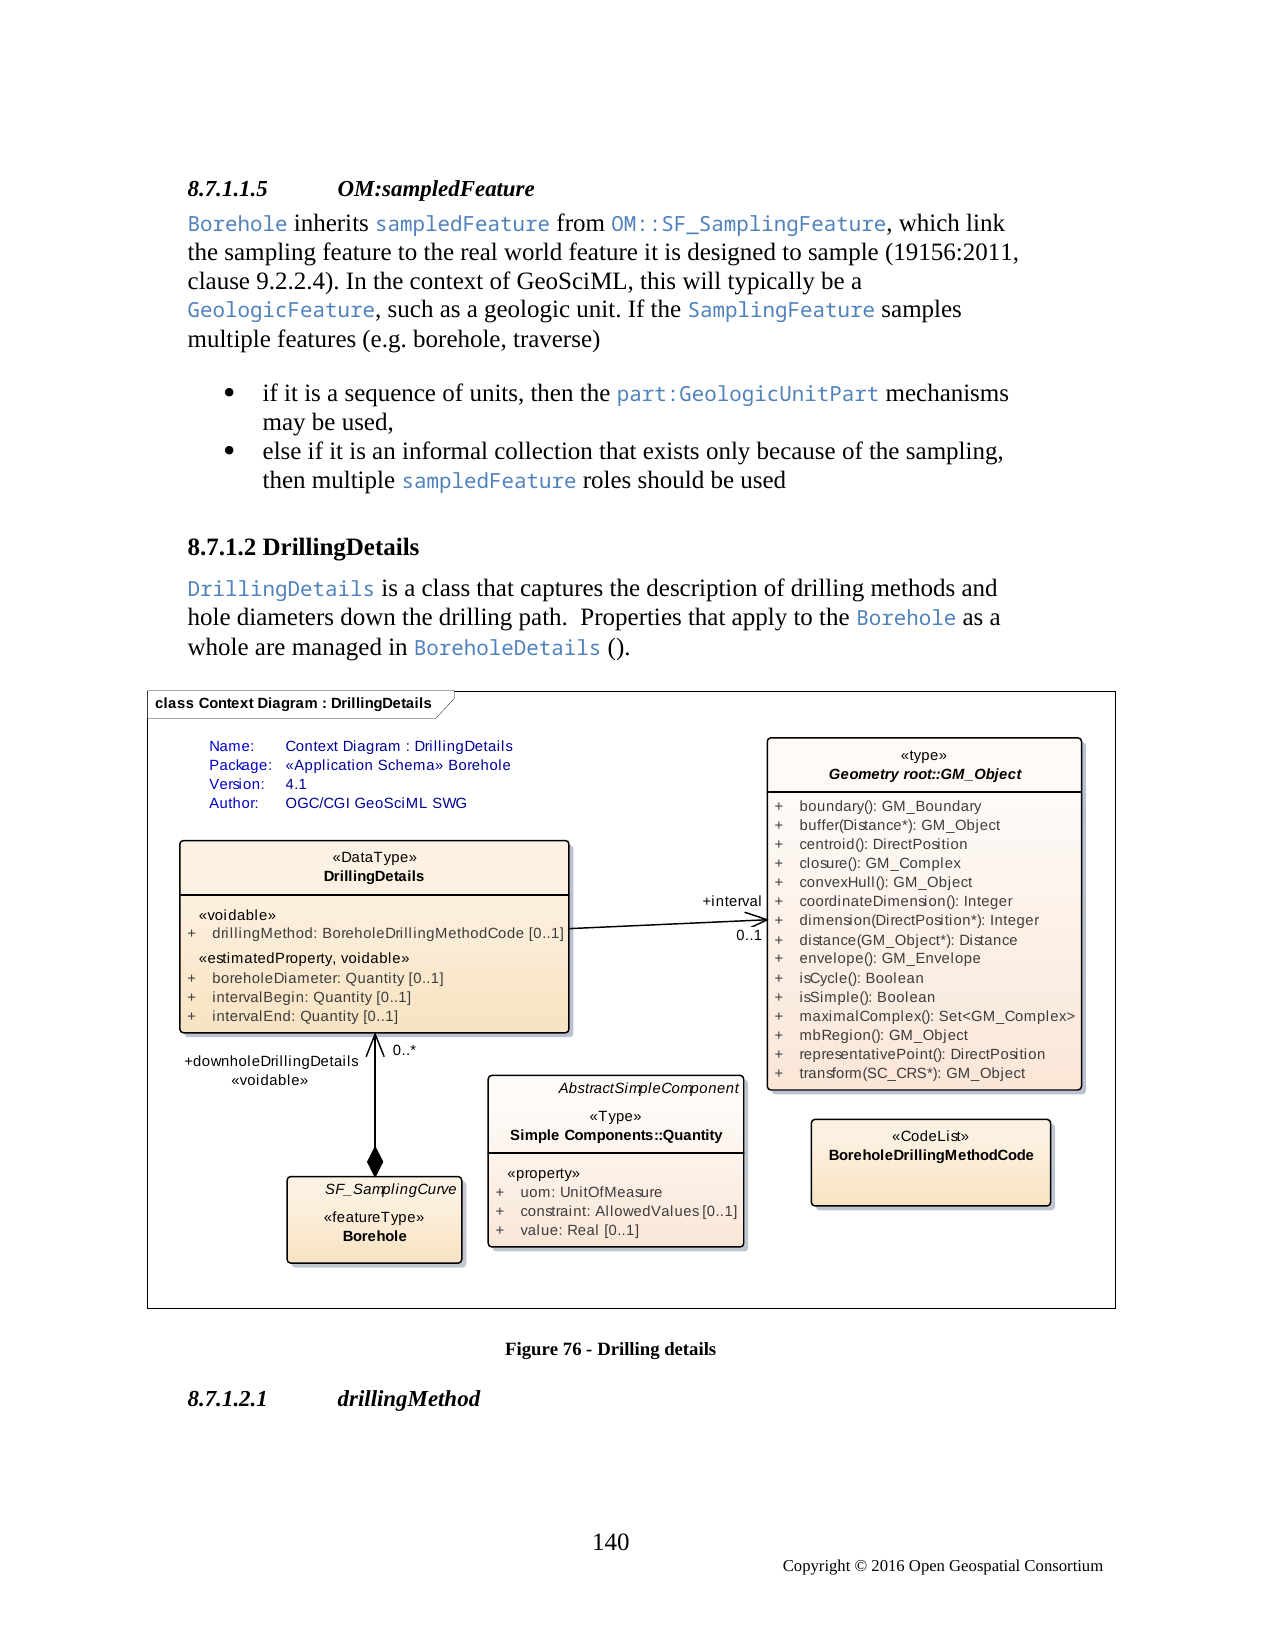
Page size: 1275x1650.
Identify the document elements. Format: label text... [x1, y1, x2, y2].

text DrillingDetails is a class that captures the description of drilling methods and hole diameters down the drilling path. Properties that apply to the Borehole as a whole are managed in BoreholeDetails (8.7.1.4). [187, 573, 1034, 661]
text Borehole inherits sampledFeature from OM::SF_SamplingFeature, which link the sampling feature to the real world feature it is designed to sample (19156:2011, clause 9.2.2.4). In the context of GeoSciML, this will typically be a GeologicFeature, such as a geologic unit. If the SamplingFeature samples multiple features (e.g. borehole, traverse) [187, 208, 1034, 353]
subtitle drillingMethod [187, 1384, 1034, 1411]
text Figure 76 - Drilling details [187, 1338, 1034, 1359]
list else if it is an informal collection that exists only because of the sampling, then multiple sampledFeature roles should be used [225, 436, 1034, 494]
list if it is a sequence of units, then the part:GeologicUnitPart mechanisms may be used, [225, 378, 1034, 436]
subtitle DrillingDetails [187, 532, 1034, 561]
subtitle OM:sampledFeature [187, 175, 1034, 201]
